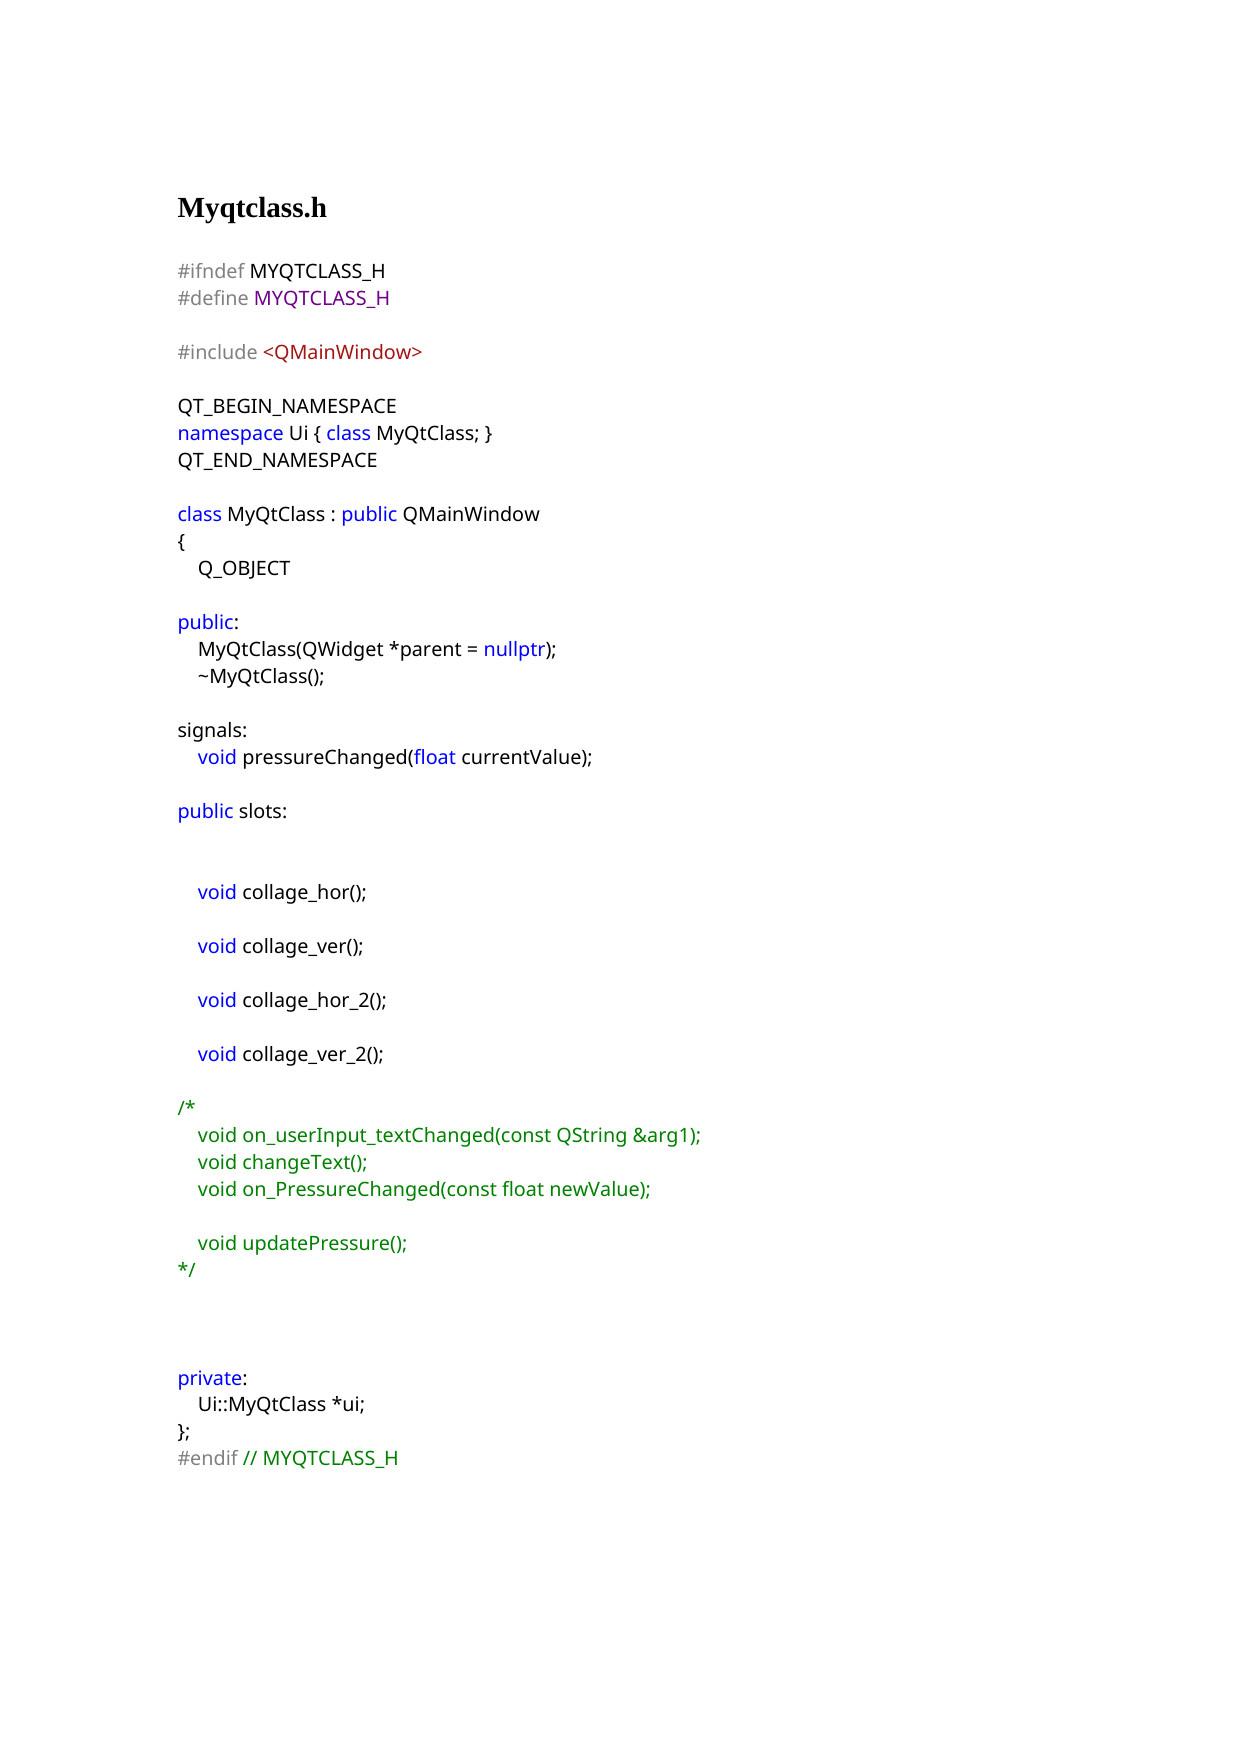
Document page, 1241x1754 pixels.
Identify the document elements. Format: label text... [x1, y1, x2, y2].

text void updatePressure(); [177, 1229, 1152, 1256]
text QT_BEGIN_NAMESPACE [177, 392, 1152, 419]
text #define MYQTCLASS_H [177, 284, 1152, 312]
text }; [177, 1418, 1152, 1445]
text void collage_hor_2(); [177, 986, 1152, 1013]
text void collage_ver_2(); [177, 1040, 1152, 1067]
text class MyQtClass : public QMainWindow [177, 500, 1152, 527]
text void on_PressureChanged(const float newValue); [177, 1175, 1152, 1202]
text #ifndef MYQTCLASS_H [177, 258, 1152, 284]
text Q_OBJECT [177, 554, 1152, 581]
text ~MyQtClass(); [177, 662, 1152, 689]
text Ui::MyQtClass *ui; [177, 1391, 1152, 1418]
text void collage_ver(); [177, 932, 1152, 959]
text #endif // MYQTCLASS_H [177, 1445, 1152, 1472]
text void on_userInput_textChanged(const QString &arg1); [177, 1121, 1152, 1148]
text MyQtClass(QWidget *parent = nullptr); [177, 635, 1152, 662]
text namespace Ui { class MyQtClass; } [177, 419, 1152, 446]
text void pressureChanged(float currentValue); [177, 743, 1152, 770]
text Myqtclass.h [177, 191, 1152, 224]
text void changeText(); [177, 1148, 1152, 1175]
text public slots: [177, 797, 1152, 824]
text QT_END_NAMESPACE [177, 446, 1152, 473]
text /* [177, 1094, 1152, 1121]
text */ [177, 1256, 1152, 1283]
text void collage_hor(); [177, 878, 1152, 905]
text signals: [177, 716, 1152, 743]
text private: [177, 1364, 1152, 1391]
text public: [177, 608, 1152, 635]
text #include <QMainWindow> [177, 338, 1152, 366]
text { [177, 527, 1152, 554]
